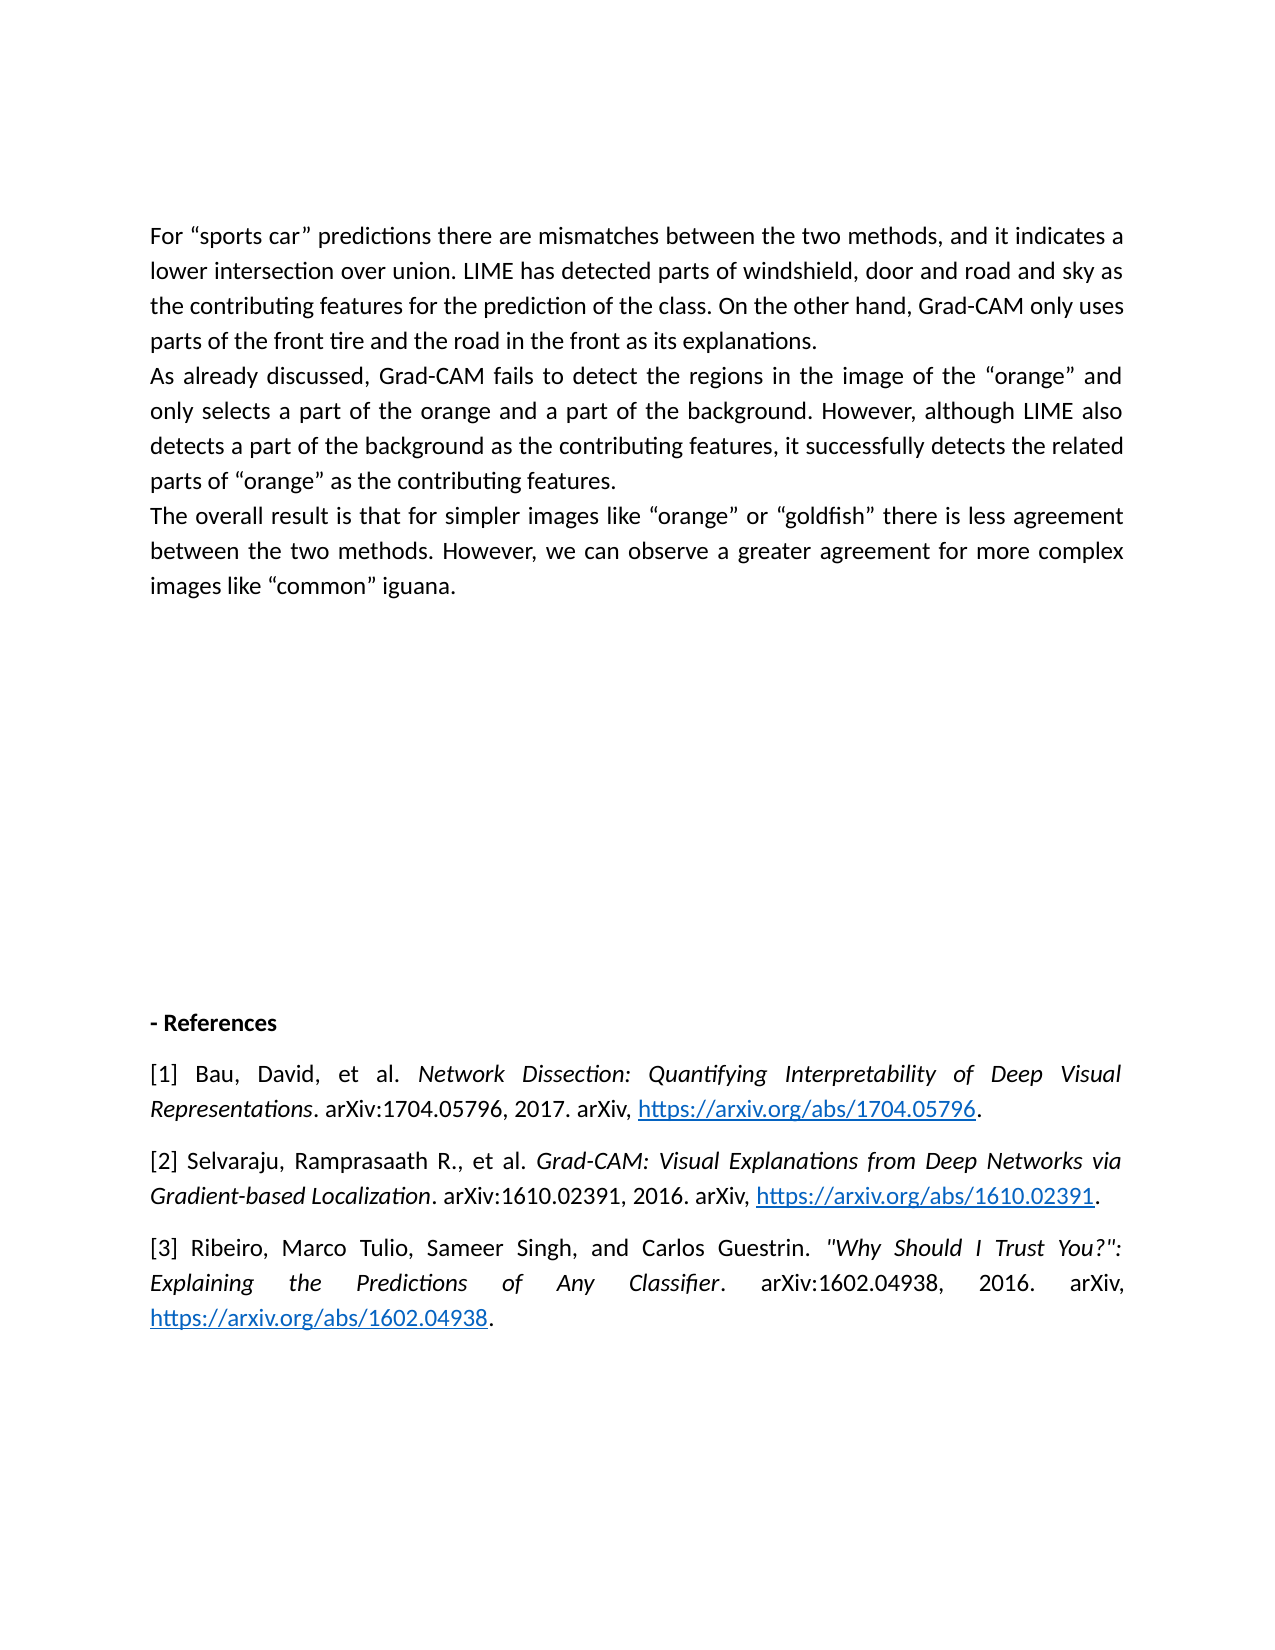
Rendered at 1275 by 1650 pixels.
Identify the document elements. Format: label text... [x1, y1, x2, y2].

text For “sports car” predictions there are mismatches between the two methods, and it indicates a lower intersection over union. LIME has detected parts of windshield, door and road and sky as the contributing features for the prediction of the class. On the other hand, Grad-CAM only uses parts of the front tire and the road in the front as its explanations. [150, 220, 1125, 356]
text [2] Selvaraju, Ramprasaath R., et al. Grad-CAM: Visual Explanations from Deep Networks via Gradient-based Localization. arXiv:1610.02391, 2016. arXiv, https://arxiv.org/abs/1610.02391. [150, 1145, 1125, 1211]
text As already discussed, Grad-CAM fails to detect the regions in the image of the “orange” and only selects a part of the orange and a part of the background. However, although LIME also detects a part of the background as the contributing features, it successfully detects the related parts of “orange” as the contributing features. [150, 360, 1125, 496]
text [3] Ribeiro, Marco Tulio, Sameer Singh, and Carlos Guestrin. "Why Should I Trust You?": Explaining the Predictions of Any Classifier. arXiv:1602.04938, 2016. arXiv, https://arxiv.org/abs/1602.04938. [150, 1232, 1125, 1332]
text [1] Bau, David, et al. Network Dissection: Quantifying Interpretability of Deep Visual Representations. arXiv:1704.05796, 2017. arXiv, https://arxiv.org/abs/1704.05796. [150, 1058, 1125, 1124]
text - References [150, 1007, 1125, 1037]
text The overall result is that for simpler images like “orange” or “goldfish” there is less agreement between the two methods. However, we can observe a greater agreement for more complex images like “common” iguana. [150, 500, 1125, 601]
